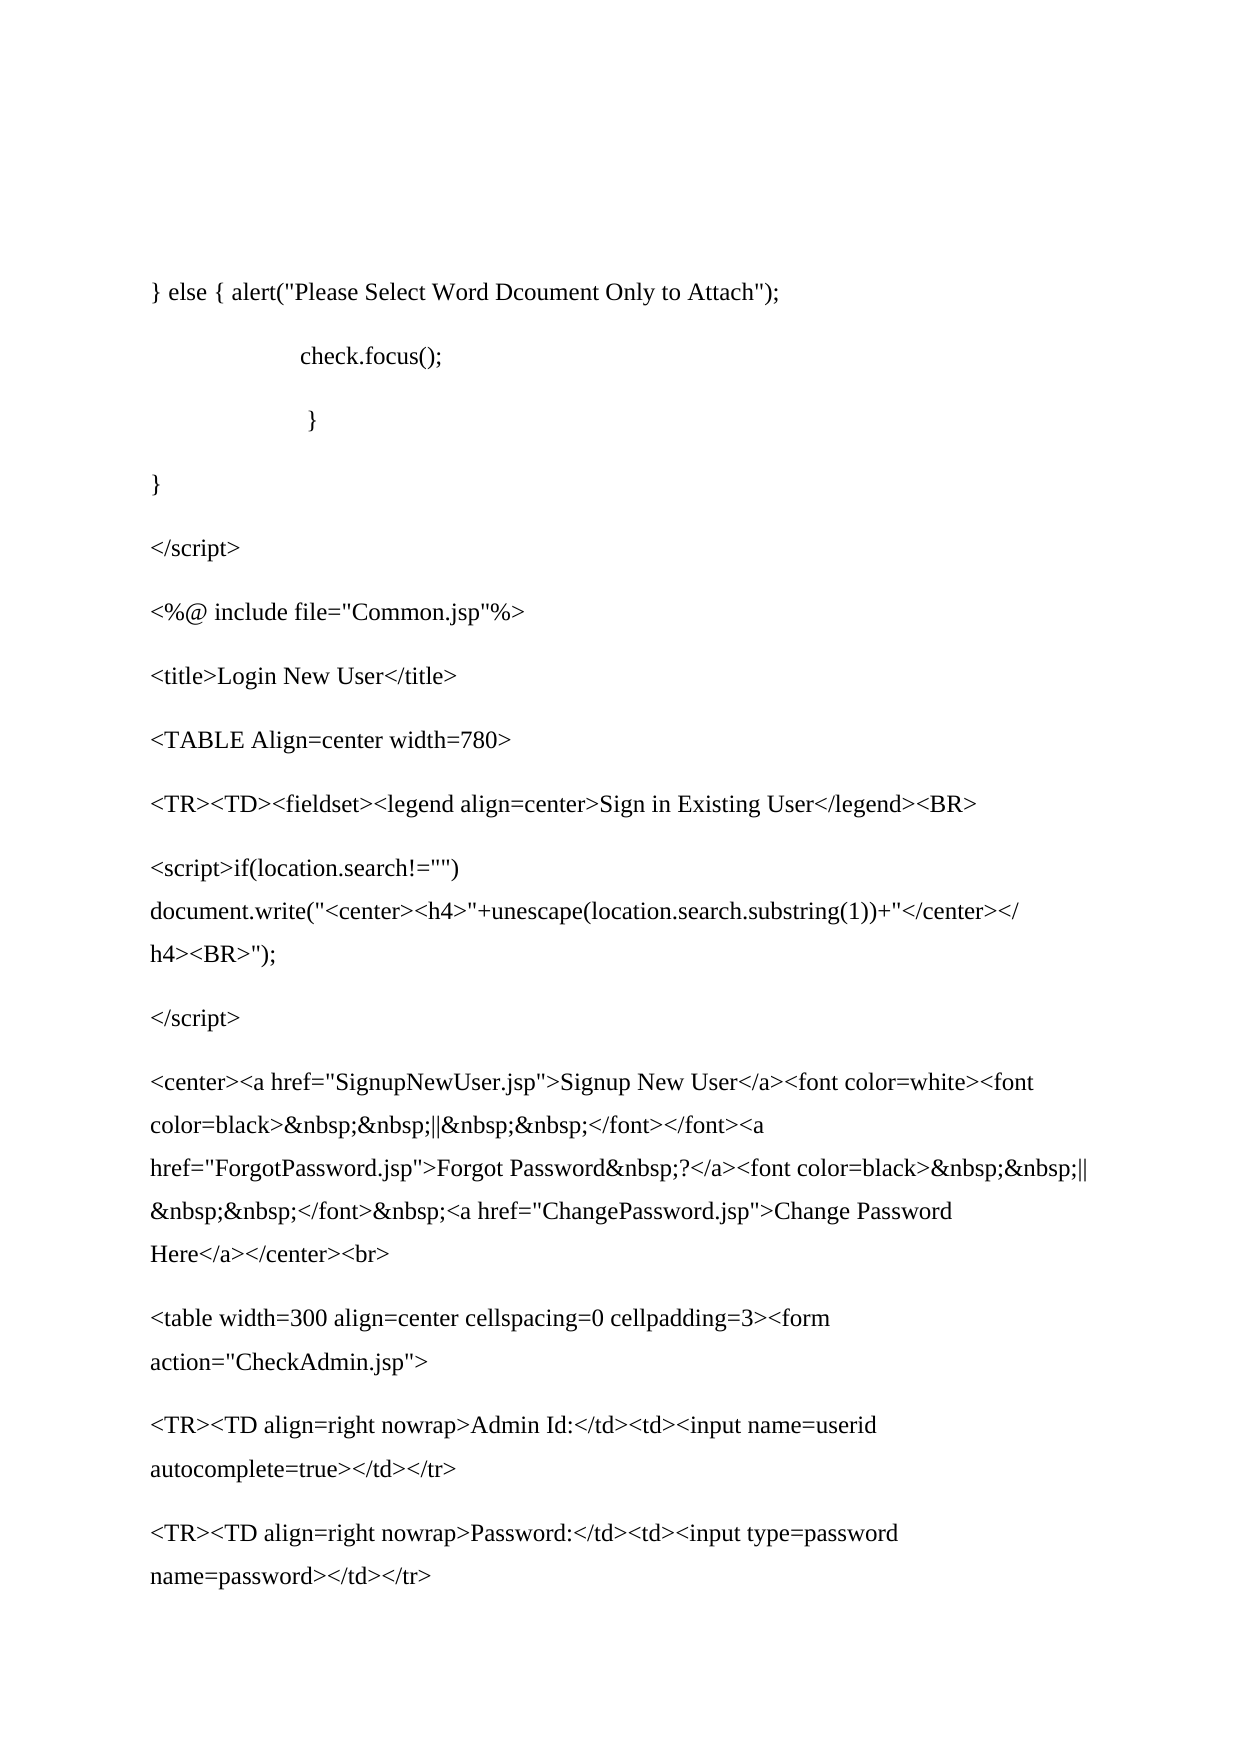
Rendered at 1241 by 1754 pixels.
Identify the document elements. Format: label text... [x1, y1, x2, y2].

text } [150, 405, 1090, 434]
text </script> [150, 533, 1090, 562]
text <%@ include file="Common.jsp"%> [150, 597, 1090, 626]
text <TR><TD align=right nowrap>Admin Id:</td><td><input name=userid autocomplete=true></td></tr> [150, 1411, 1090, 1482]
text check.focus(); [150, 341, 1090, 370]
text <TABLE Align=center width=780> [150, 725, 1090, 754]
text <title>Login New User</title> [150, 661, 1090, 690]
text <TR><TD><fieldset><legend align=center>Sign in Existing User</legend><BR> [150, 789, 1090, 818]
text </script> [150, 1003, 1090, 1032]
text <center><a href="SignupNewUser.jsp">Signup New User</a><font color=white><font color=black>&nbsp;&nbsp;||&nbsp;&nbsp;</font></font><a href="ForgotPassword.jsp">Forgot Password&nbsp;?</a><font color=black>&nbsp;&nbsp;||&nbsp;&nbsp;</font>&nbsp;<a href="ChangePassword.jsp">Change Password Here</a></center><br> [150, 1067, 1090, 1268]
text } [150, 469, 1090, 498]
text <TR><TD align=right nowrap>Password:</td><td><input type=password name=password></td></tr> [150, 1518, 1090, 1589]
text } else { alert("Please Select Word Dcoument Only to Attach"); [150, 277, 1090, 306]
text <script>if(location.search!="") document.write("<center><h4>"+unescape(location.search.substring(1))+"</center></h4><BR>"); [150, 853, 1090, 968]
text <table width=300 align=center cellspacing=0 cellpadding=3><form action="CheckAdmin.jsp"> [150, 1303, 1090, 1375]
